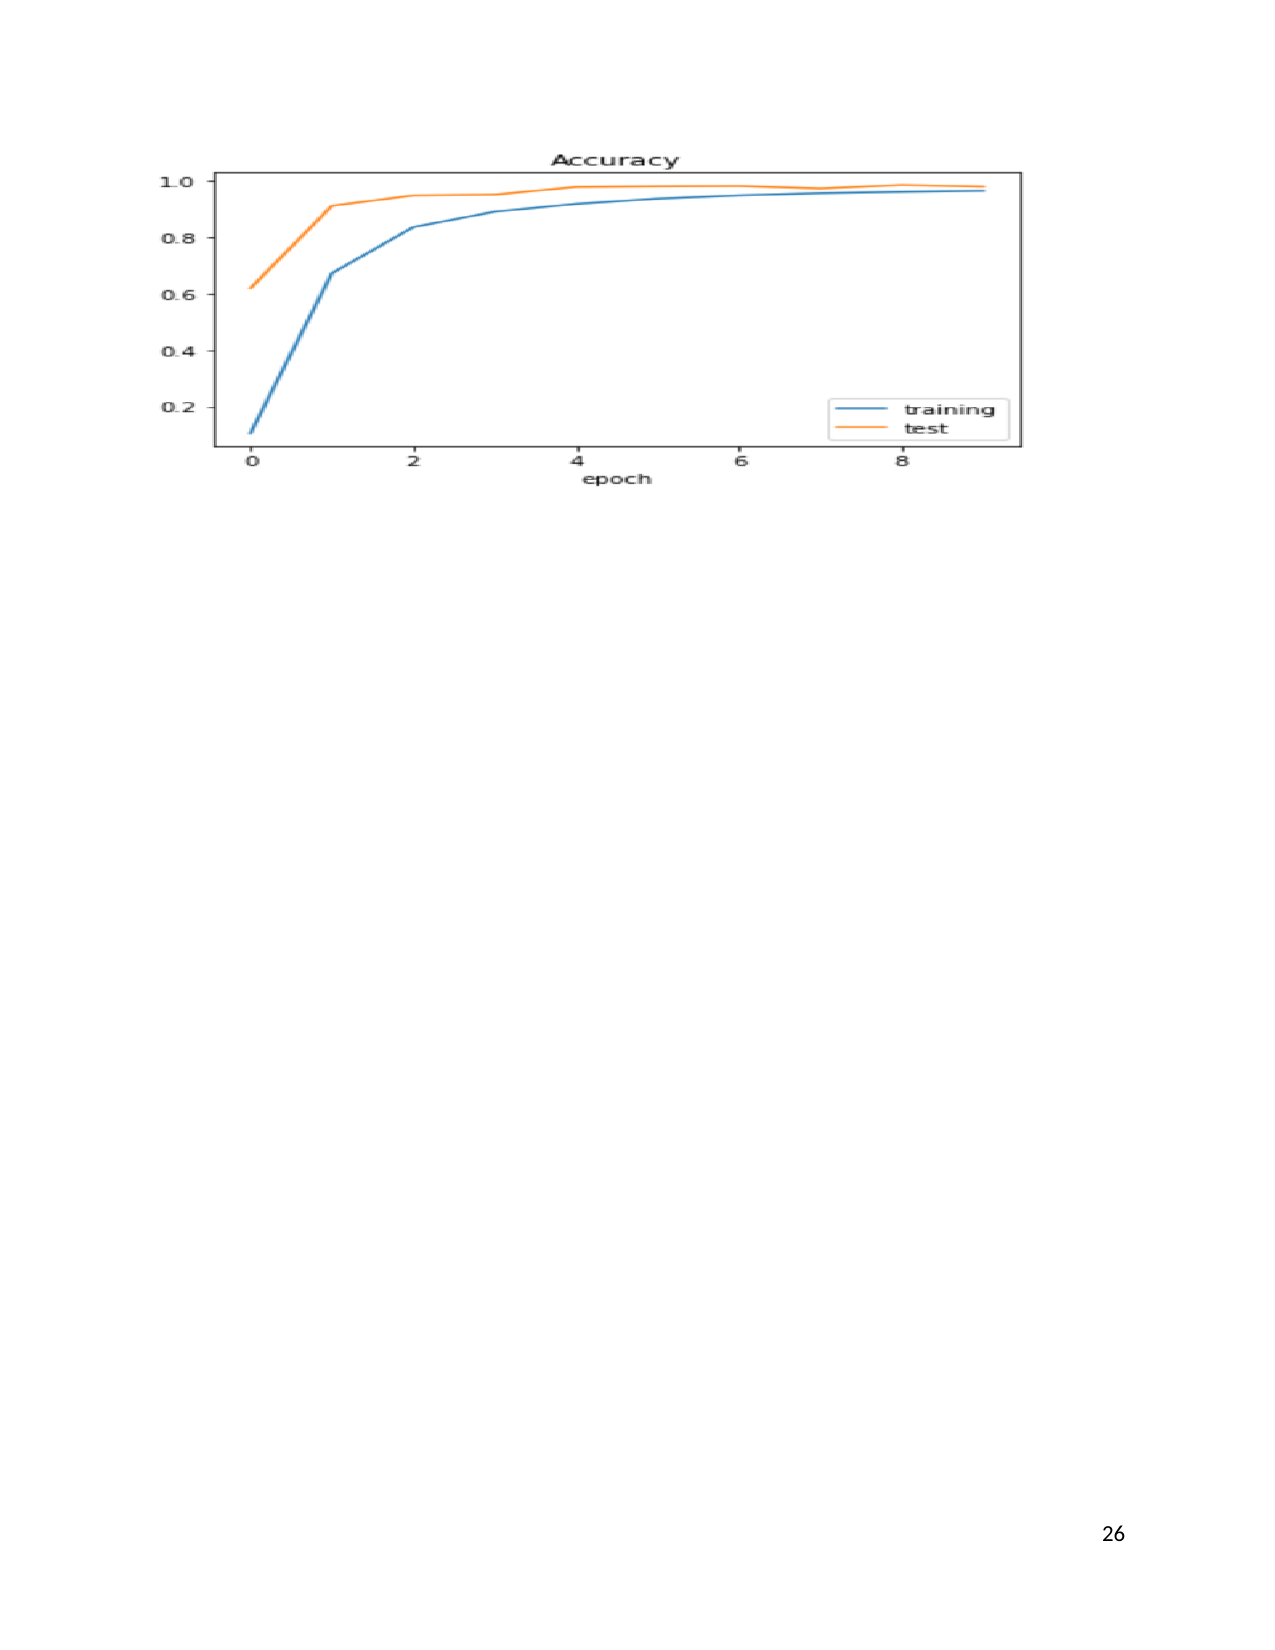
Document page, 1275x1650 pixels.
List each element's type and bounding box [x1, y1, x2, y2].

picture [150, 150, 1055, 490]
